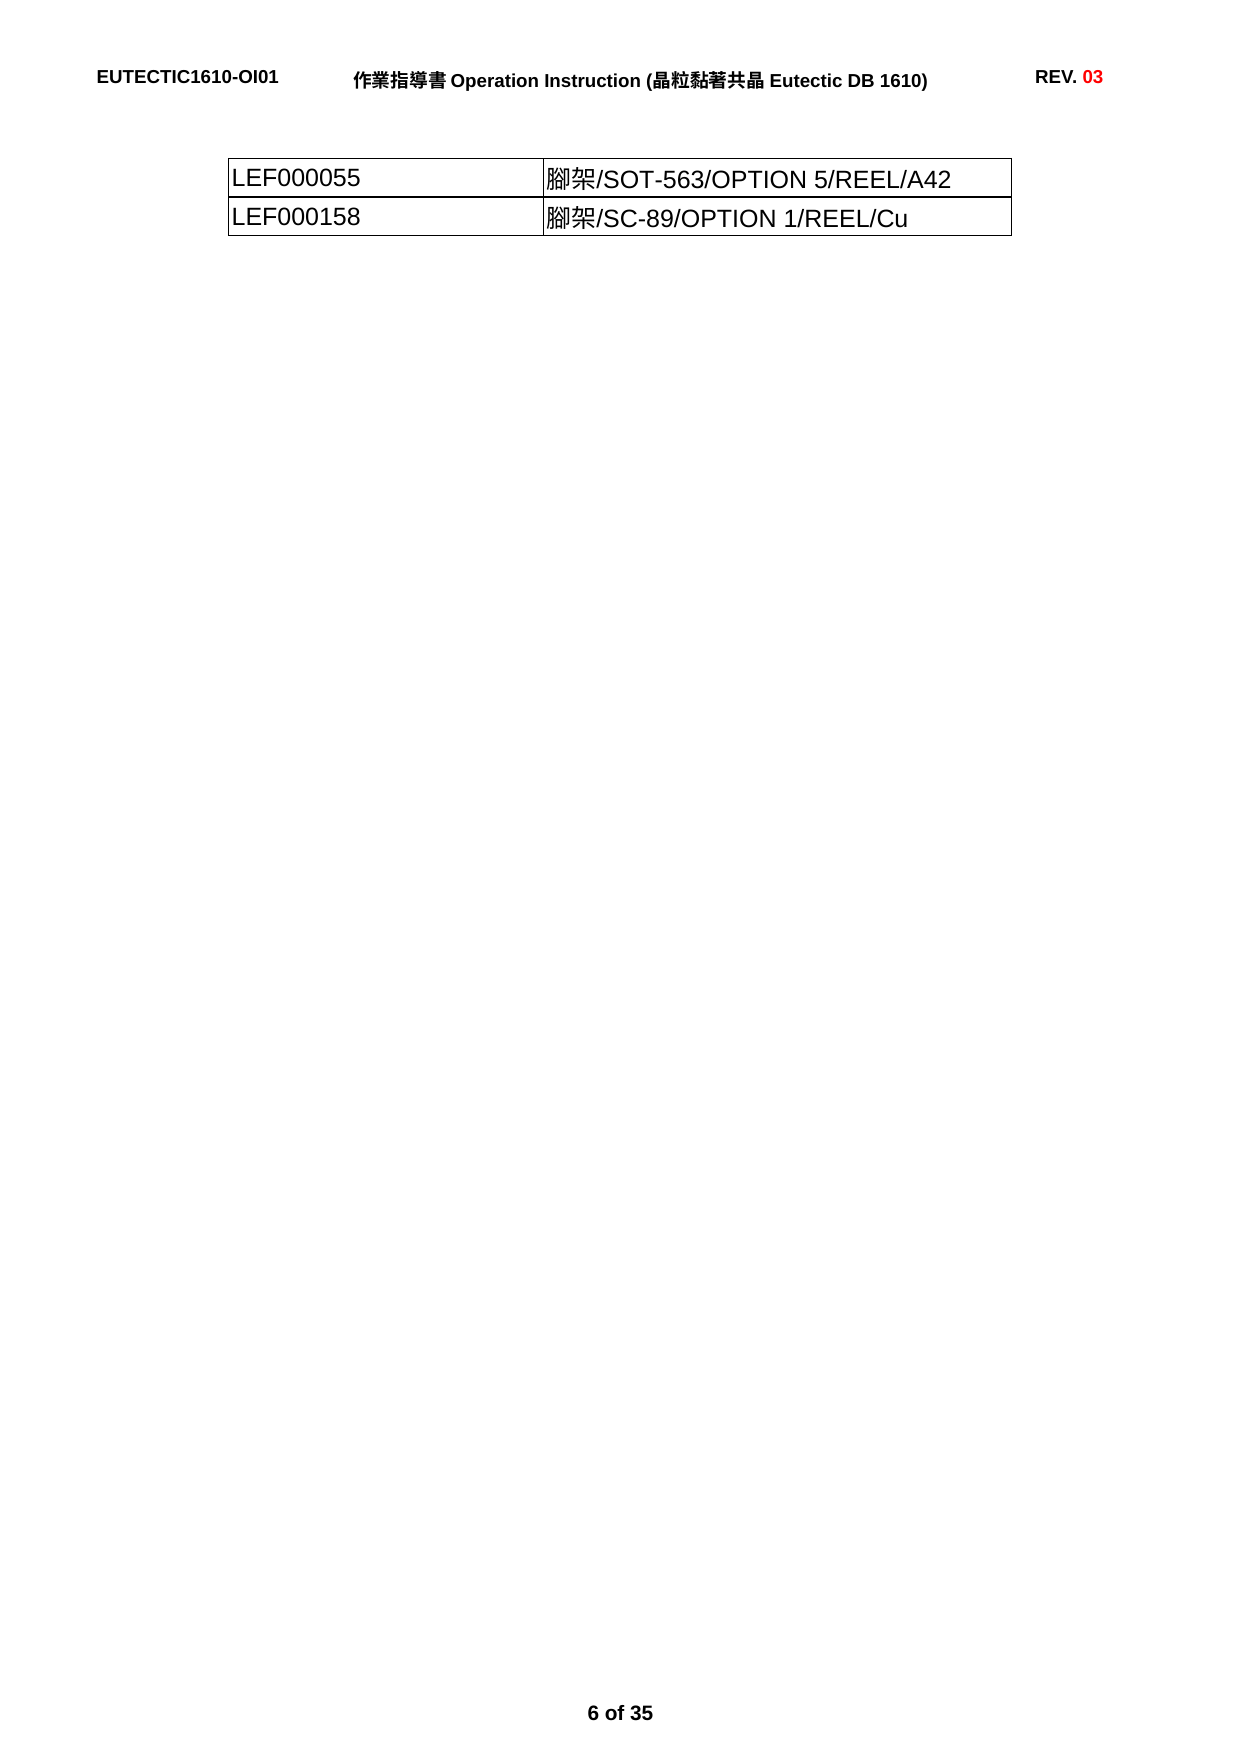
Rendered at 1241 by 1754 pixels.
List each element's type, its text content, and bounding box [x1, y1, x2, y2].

table_cell LEF000158 [229, 198, 543, 235]
table_cell LEF000055 [229, 159, 543, 196]
table_cell 腳架/SOT-563/OPTION 5/REEL/A42 [544, 159, 1011, 196]
table_cell 腳架/SC-89/OPTION 1/REEL/Cu [544, 198, 1011, 235]
